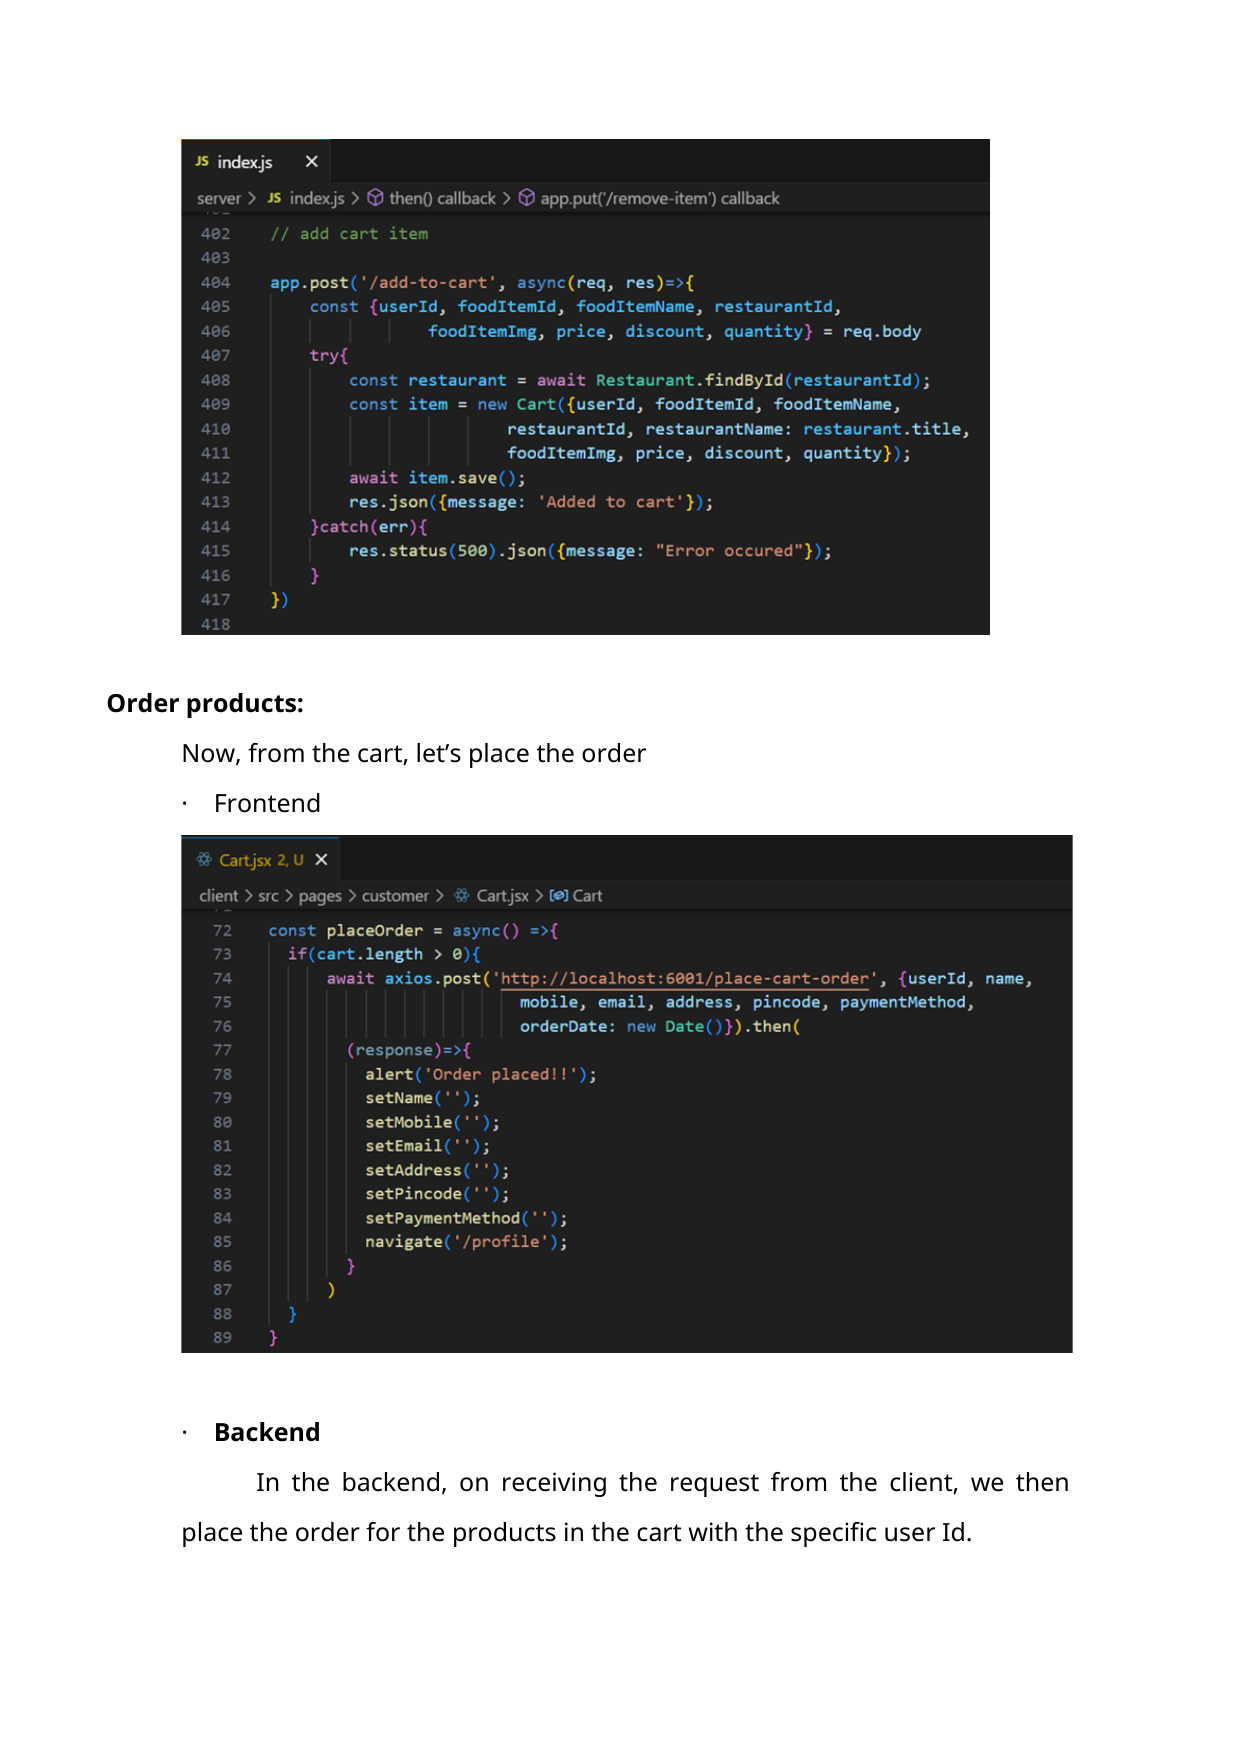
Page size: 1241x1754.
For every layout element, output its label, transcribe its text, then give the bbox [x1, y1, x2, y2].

picture [181, 835, 1073, 1353]
picture [181, 139, 990, 635]
text Now, from the cart, let’s place the order [181, 736, 1072, 769]
text · Frontend [181, 786, 1072, 819]
text Order products: [106, 686, 1072, 719]
text · Backend [181, 1415, 1072, 1449]
text In the backend, on receiving the request from the client, we then place the order for the products in the cart with the specific user Id. [181, 1465, 1072, 1549]
